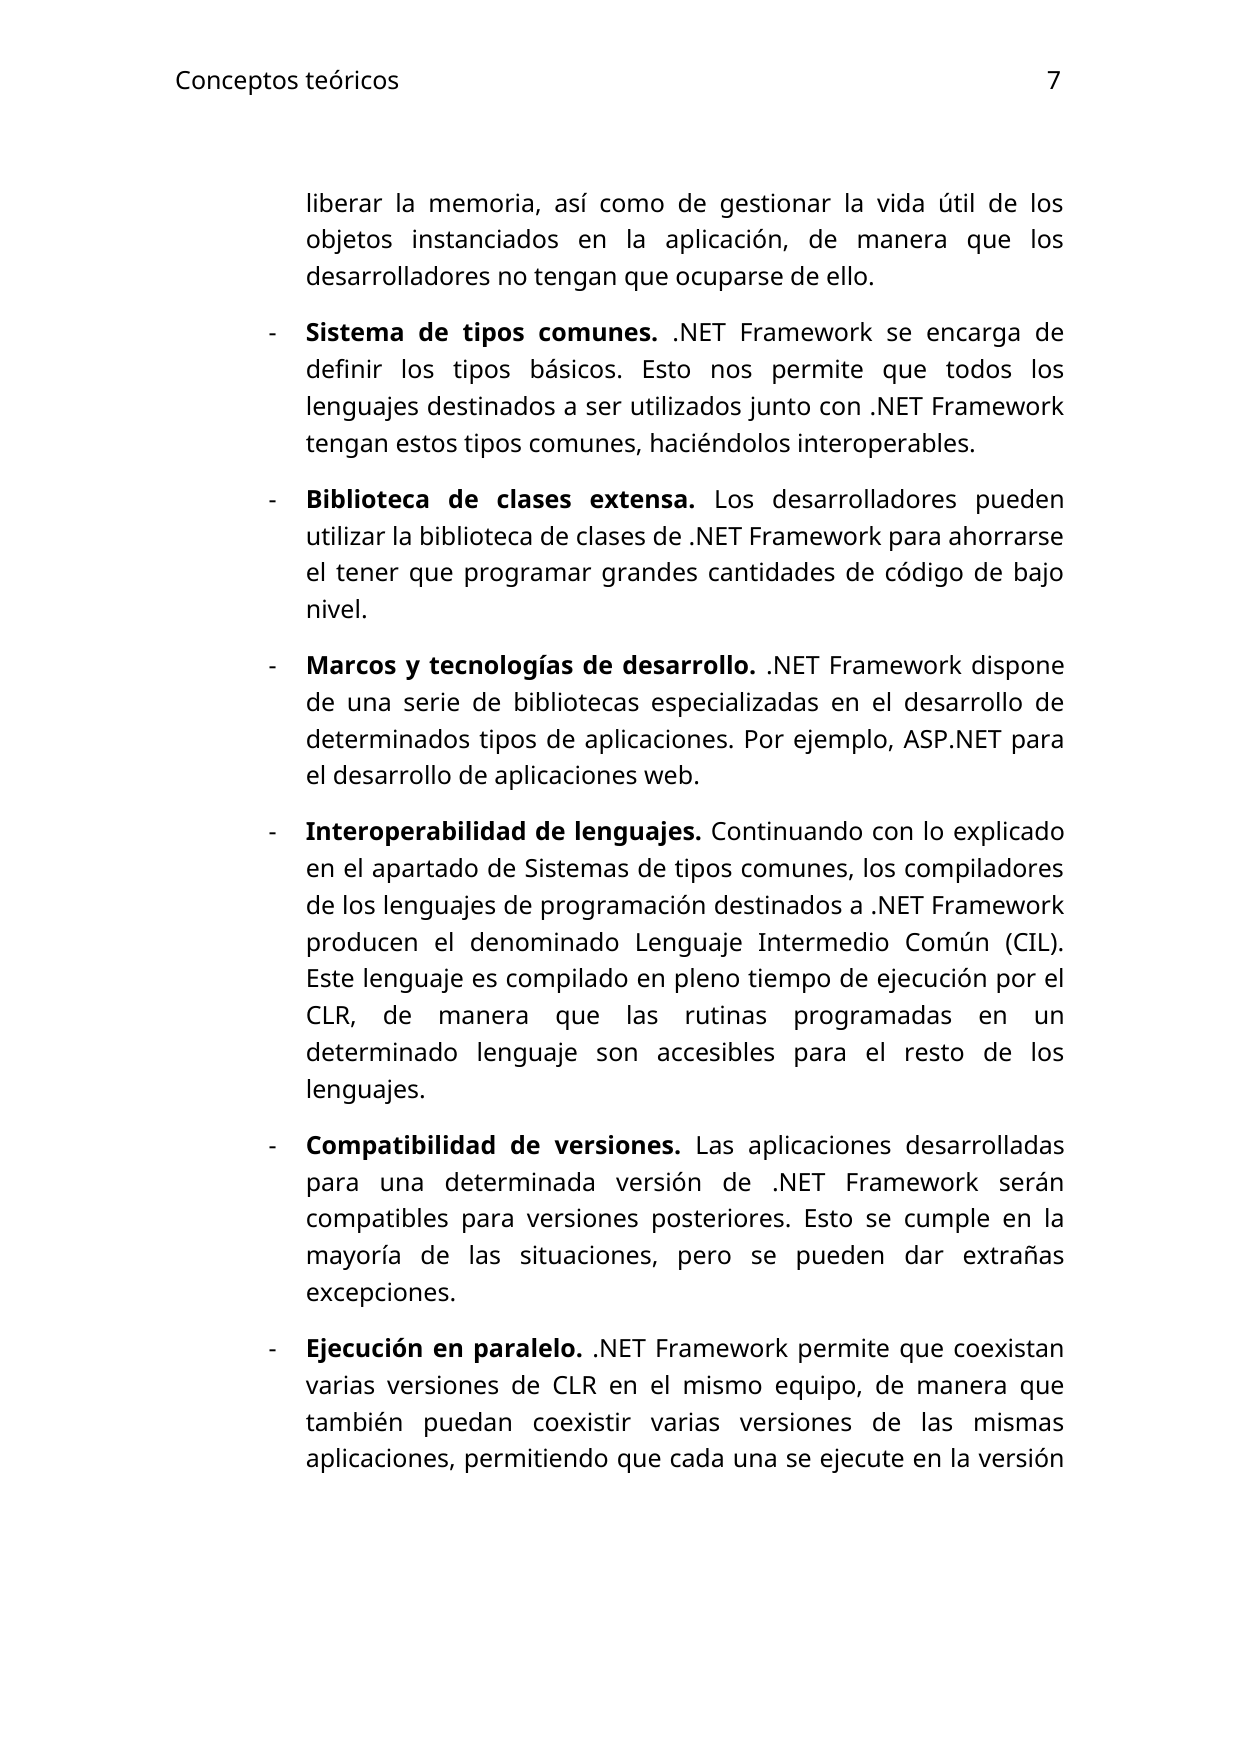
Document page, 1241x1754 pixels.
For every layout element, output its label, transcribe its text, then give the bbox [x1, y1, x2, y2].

list Compatibilidad de versiones. Las aplicaciones desarrolladas para una determinada versión de .NET Framework serán compatibles para versiones posteriores. Esto se cumple en la mayoría de las situaciones, pero se pueden dar extrañas excepciones. [268, 1127, 1065, 1309]
list Sistema de tipos comunes. .NET Framework se encarga de definir los tipos básicos. Esto nos permite que todos los lenguajes destinados a ser utilizados junto con .NET Framework tengan estos tipos comunes, haciéndolos interoperables. [268, 315, 1065, 459]
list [268, 1331, 1065, 1475]
list Marcos y tecnologías de desarrollo. .NET Framework dispone de una serie de bibliotecas especializadas en el desarrollo de determinados tipos de aplicaciones. Por ejemplo, ASP.NET para el desarrollo de aplicaciones web. [268, 648, 1065, 792]
list Biblioteca de clases extensa. Los desarrolladores pueden utilizar la biblioteca de clases de .NET Framework para ahorrarse el tener que programar grandes cantidades de código de bajo nivel. [268, 481, 1065, 626]
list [268, 185, 1065, 293]
list Interoperabilidad de lenguajes. Continuando con lo explicado en el apartado de Sistemas de tipos comunes, los compiladores de los lenguajes de programación destinados a .NET Framework producen el denominado Lenguaje Intermedio Común (CIL). Este lenguaje es compilado en pleno tiempo de ejecución por el CLR, de manera que las rutinas programadas en un determinado lenguaje son accesibles para el resto de los lenguajes. [268, 814, 1065, 1106]
